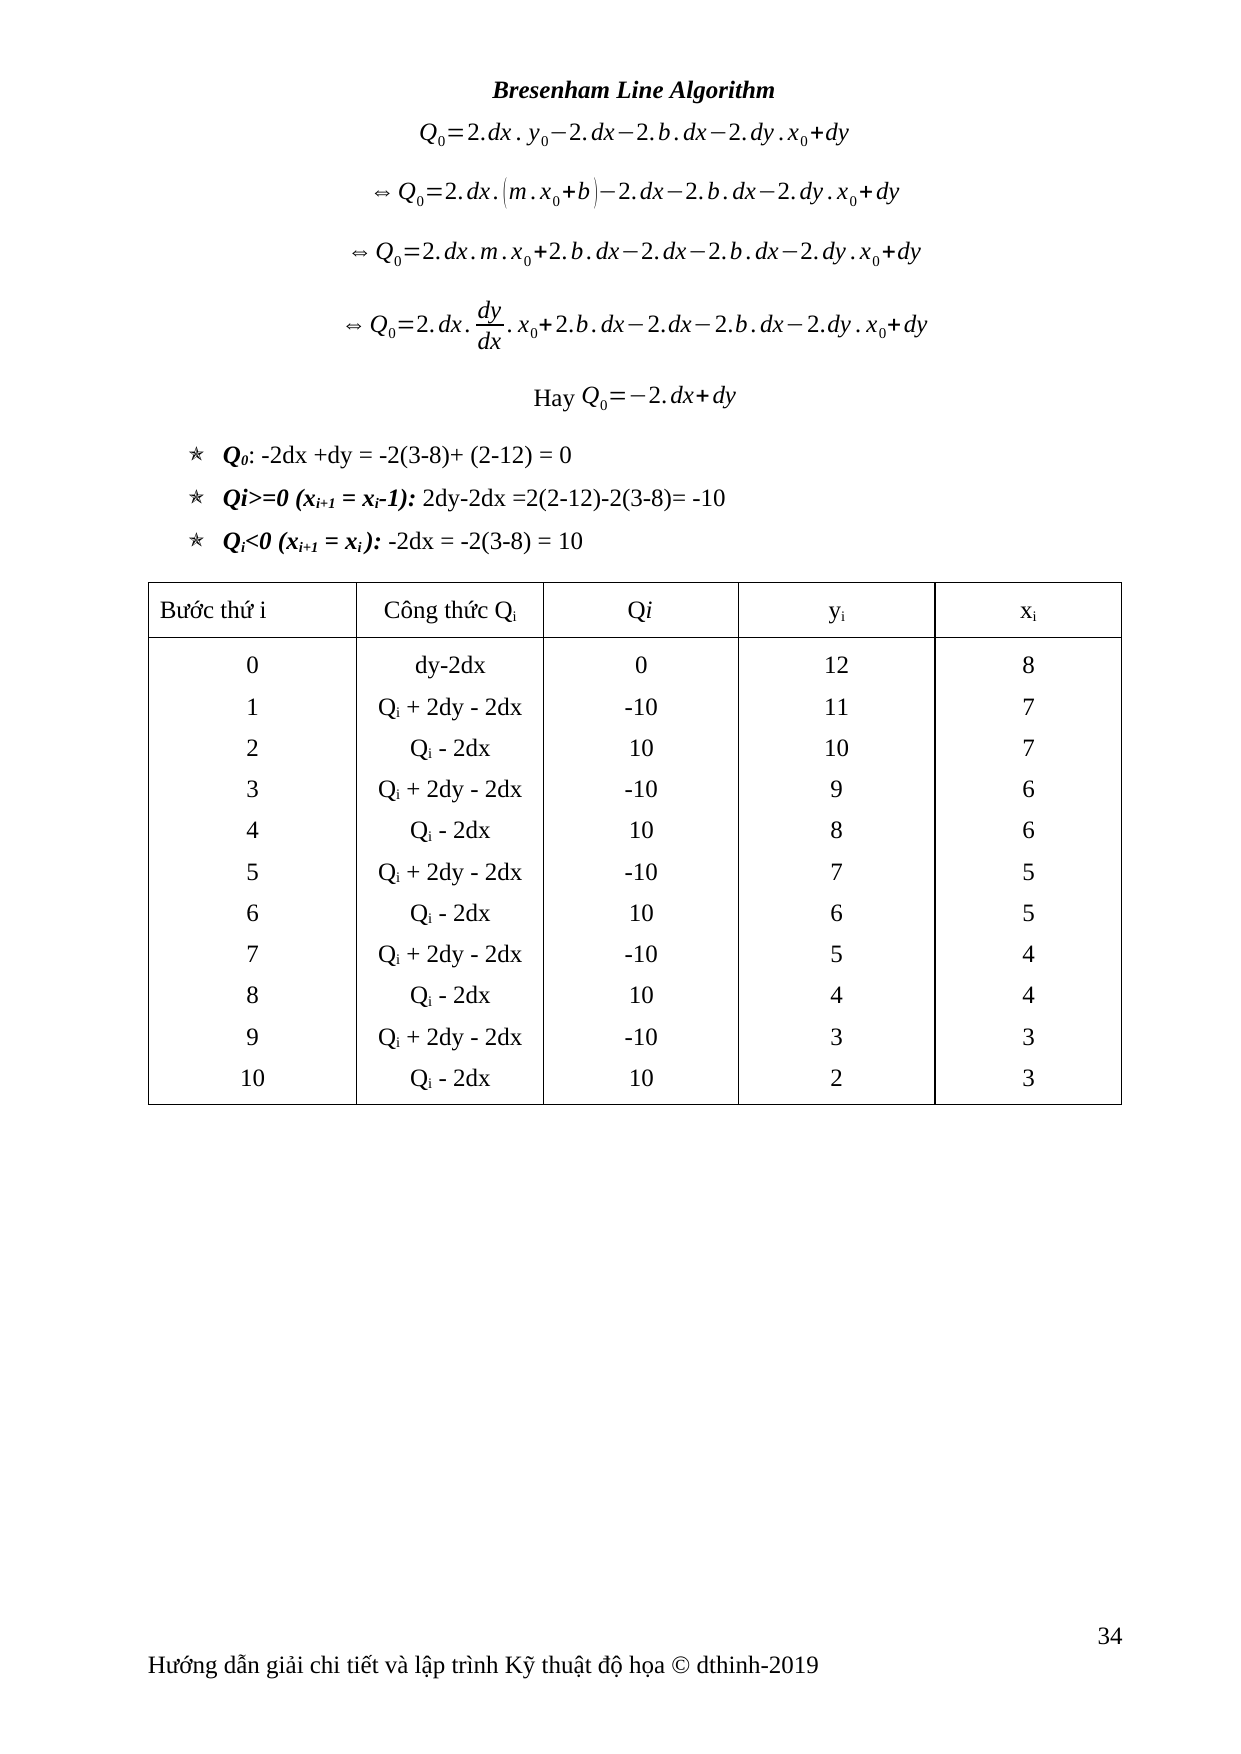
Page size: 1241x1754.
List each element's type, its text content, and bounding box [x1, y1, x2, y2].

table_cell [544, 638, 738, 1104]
list Qi<0 (xi+1 = xi ): -2dx = -2(3-8) = 10 [185, 526, 1122, 555]
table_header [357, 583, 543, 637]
list Qi>=0 (xi+1 = xi-1): 2dy-2dx =2(2-12)-2(3-8)= -10 [185, 483, 1122, 512]
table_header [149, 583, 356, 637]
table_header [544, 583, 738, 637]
list Q0: -2dx +dy = -2(3-8)+ (2-12) = 0 [185, 440, 1122, 469]
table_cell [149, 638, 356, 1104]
text Hay [148, 382, 1122, 413]
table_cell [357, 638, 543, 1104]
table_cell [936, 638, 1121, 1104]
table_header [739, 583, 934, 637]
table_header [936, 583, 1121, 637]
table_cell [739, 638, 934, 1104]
